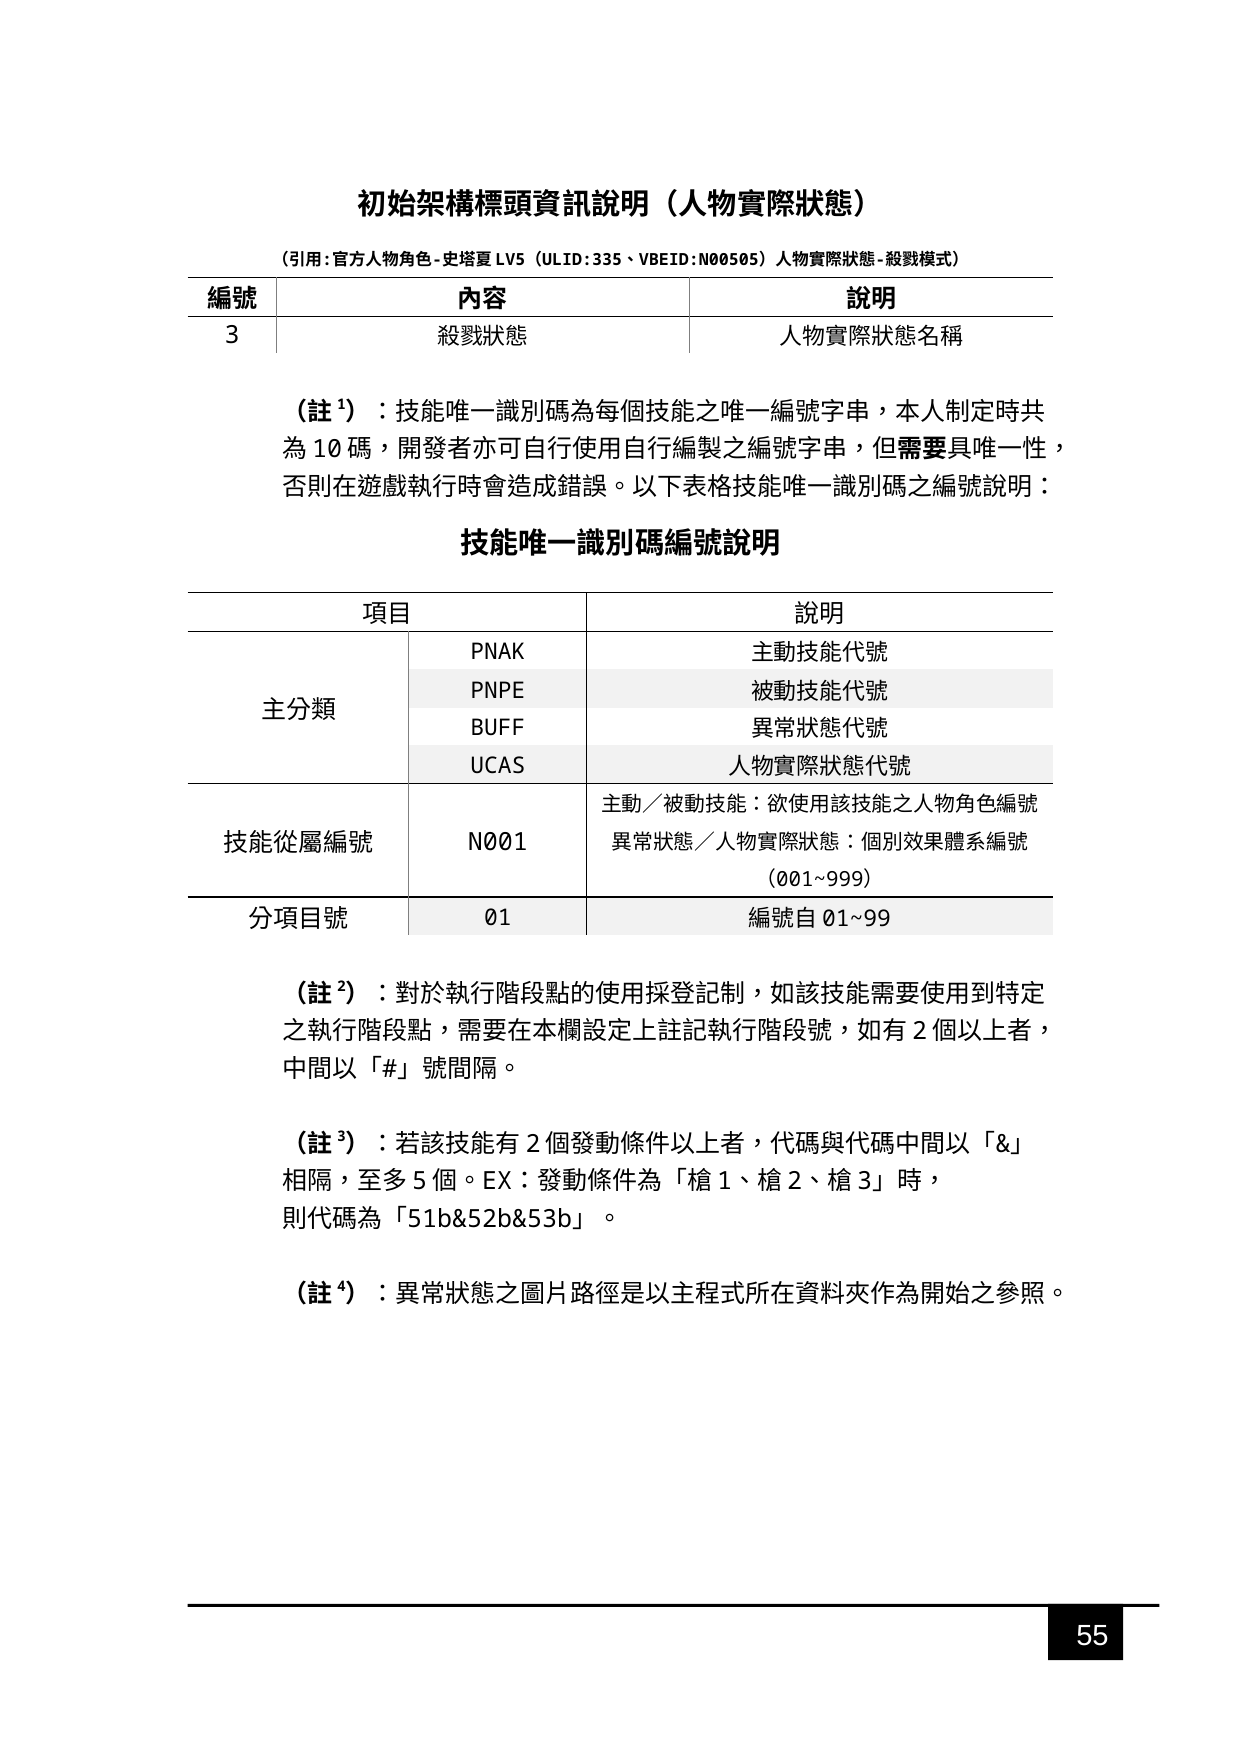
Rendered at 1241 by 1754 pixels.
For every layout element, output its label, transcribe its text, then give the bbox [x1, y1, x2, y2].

table_cell BUFF [409, 708, 586, 745]
table_cell 人物實際狀態代號 [587, 745, 1053, 783]
table_cell 項目 [188, 593, 586, 631]
list （註3）：若該技能有2個發動條件以上者，代碼與代碼中間以「&」相隔，至多5個。EX：發動條件為「槍1、槍2、槍3」時， [282, 1122, 1053, 1197]
table_cell 編號 [188, 278, 276, 316]
table_cell 被動技能代號 [587, 669, 1053, 708]
table_cell 技能從屬編號 [188, 784, 408, 896]
table_cell 人物實際狀態名稱 [690, 317, 1053, 353]
table_cell N001 [409, 784, 586, 896]
list 則代碼為「51b&52b&53b」。 [282, 1197, 1053, 1235]
table_cell 說明 [690, 278, 1053, 316]
table_cell 殺戮狀態 [277, 317, 689, 353]
table_cell UCAS [409, 745, 586, 783]
table_cell 分項目號 [188, 898, 408, 935]
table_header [188, 165, 1053, 277]
list （註4）：異常狀態之圖片路徑是以主程式所在資料夾作為開始之參照。 [282, 1272, 1053, 1310]
table_cell 內容 [277, 278, 689, 316]
table_cell 主分類 [188, 632, 408, 783]
table_cell 說明 [587, 593, 1053, 631]
table_cell 異常狀態代號 [587, 708, 1053, 745]
list （註2）：對於執行階段點的使用採登記制，如該技能需要使用到特定之執行階段點，需要在本欄設定上註記執行階段號，如有2個以上者，中間以「#」號間隔。 [282, 972, 1053, 1085]
table_cell 主動技能代號 [587, 632, 1053, 669]
table_cell PNPE [409, 669, 586, 708]
table_cell PNAK [409, 632, 586, 669]
table_cell 編號自01~99 [587, 898, 1053, 935]
list （註1）：技能唯一識別碼為每個技能之唯一編號字串，本人制定時共為10碼，開發者亦可自行使用自行編製之編號字串，但需要具唯一性，否則在遊戲執行時會造成錯誤。以下表格技能唯一識別碼之編號說明： [282, 391, 1053, 503]
table_cell 主動／被動技能：欲使用該技能之人物角色編號 異常狀態／人物實際狀態：個別效果體系編號（001~999） [587, 784, 1053, 896]
table_header 技能唯一識別碼編號說明 [188, 503, 1053, 592]
table_cell 3 [188, 317, 276, 353]
table_cell 01 [409, 898, 586, 935]
